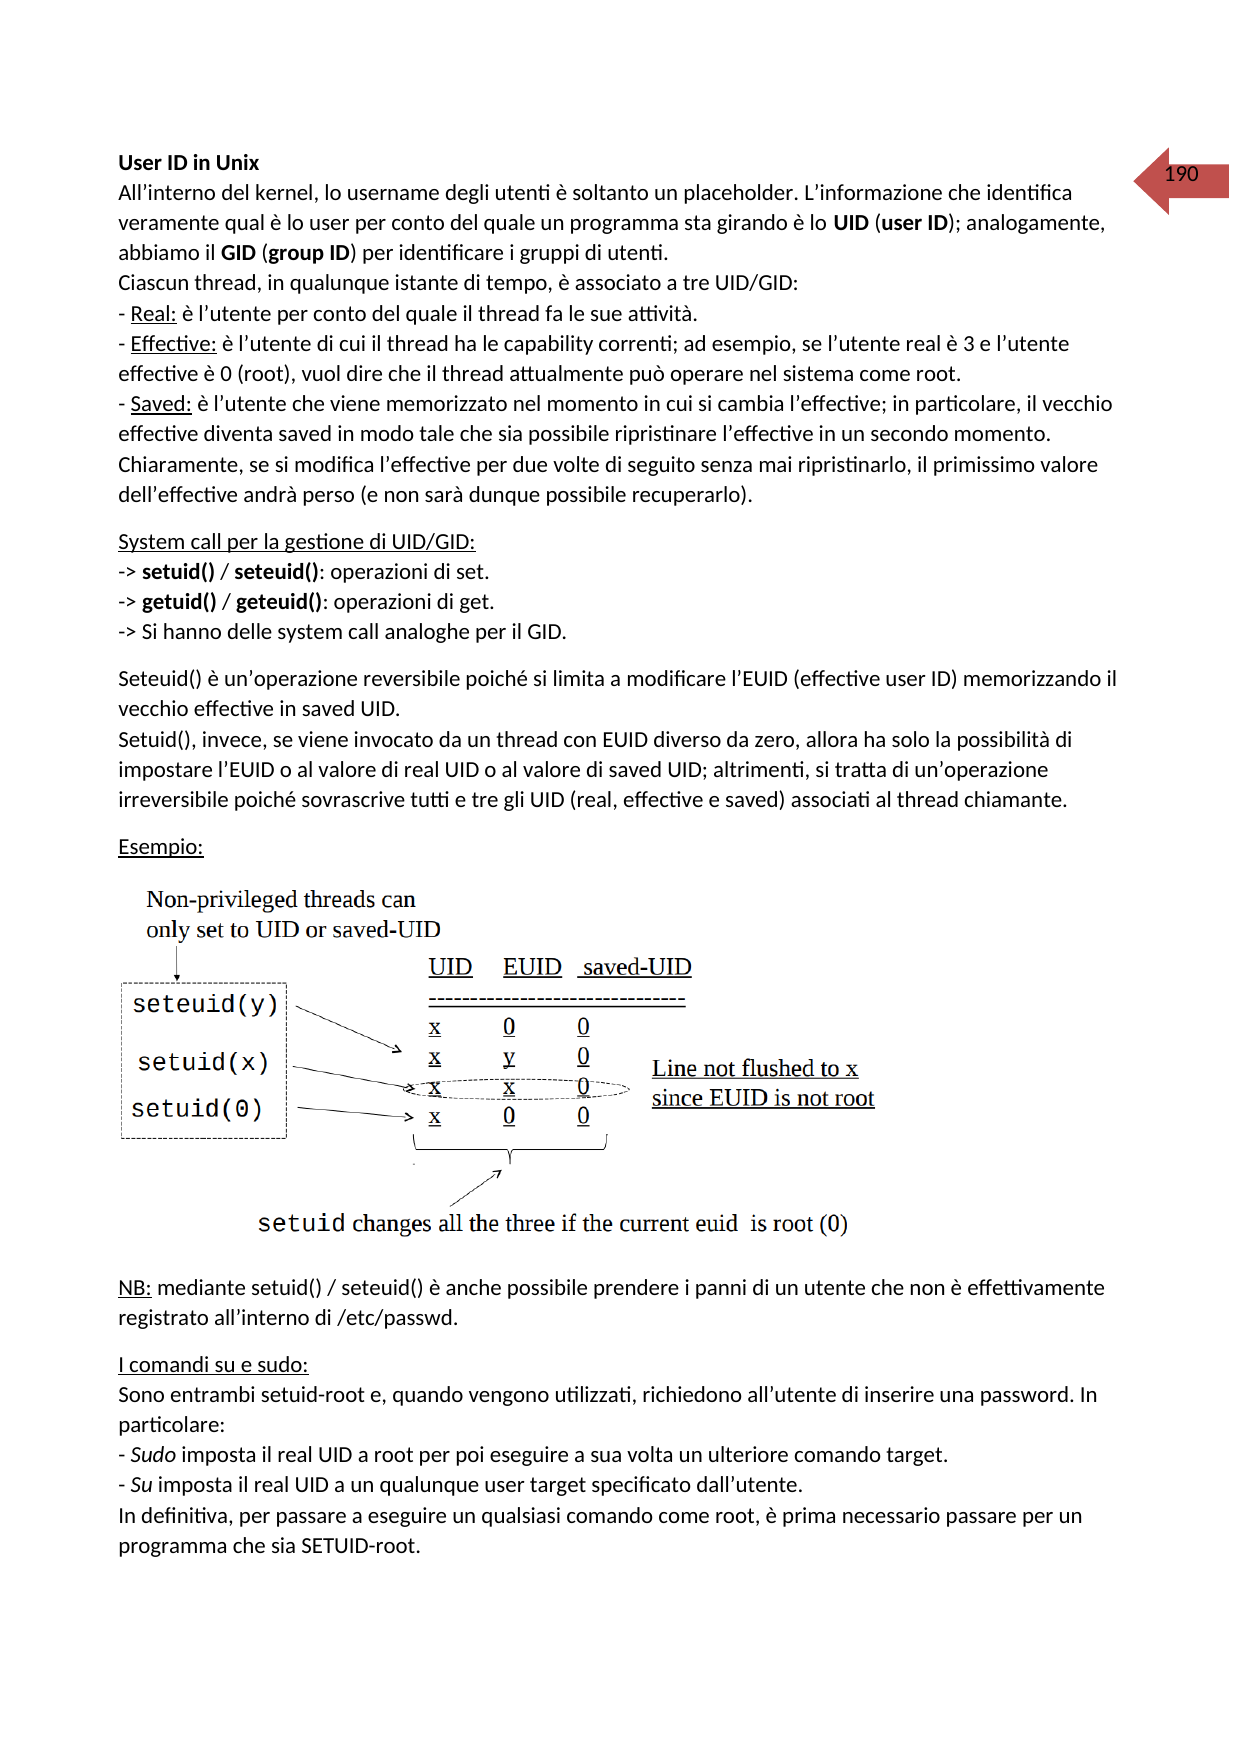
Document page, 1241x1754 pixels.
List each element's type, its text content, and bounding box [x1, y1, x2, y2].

text NB: mediante setuid() / seteuid() è anche possibile prendere i panni di un utente che non è effettivamente registrato all’interno di /etc/passwd. [118, 1273, 1122, 1331]
text Esempio: [118, 832, 1122, 860]
text Seteuid() è un’operazione reversibile poiché si limita a modificare l’EUID (effective user ID) memorizzando il vecchio effective in saved UID. Setuid(), invece, se viene invocato da un thread con EUID diverso da zero, allora ha solo la possibilità di impostare l’EUID o al valore di real UID o al valore di saved UID; altrimenti, si tratta di un’operazione irreversibile poiché sovrascrive tutti e tre gli UID (real, effective e saved) associati al thread chiamante. [118, 664, 1122, 813]
text User ID in Unix All’interno del kernel, lo username degli utenti è soltanto un placeholder. L’informazione che identifica veramente qual è lo user per conto del quale un programma sta girando è lo UID (user ID); analogamente, abbiamo il GID (group ID) per identificare i gruppi di utenti. Ciascun thread, in qualunque istante di tempo, è associato a tre UID/GID: - Real: è l’utente per conto del quale il thread fa le sue attività. - Effective: è l’utente di cui il thread ha le capability correnti; ad esempio, se l’utente real è 3 e l’utente effective è 0 (root), vuol dire che il thread attualmente può operare nel sistema come root. - Saved: è l’utente che viene memorizzato nel momento in cui si cambia l’effective; in particolare, il vecchio effective diventa saved in modo tale che sia possibile ripristinare l’effective in un secondo momento. Chiaramente, se si modifica l’effective per due volte di seguito senza mai ripristinarlo, il primissimo valore dell’effective andrà perso (e non sarà dunque possibile recuperarlo). [118, 148, 1122, 508]
text I comandi su e sudo: Sono entrambi setuid-root e, quando vengono utilizzati, richiedono all’utente di inserire una password. In particolare: - Sudo imposta il real UID a root per poi eseguire a sua volta un ulteriore comando target. - Su imposta il real UID a un qualunque user target specificato dall’utente. In definitiva, per passare a eseguire un qualsiasi comando come root, è prima necessario passare per un programma che sia SETUID-root. [118, 1350, 1122, 1559]
text System call per la gestione di UID/GID: -> setuid() / seteuid(): operazioni di set. -> getuid() / geteuid(): operazioni di get. -> Si hanno delle system call analoghe per il GID. [118, 527, 1122, 645]
picture [118, 878, 897, 1254]
